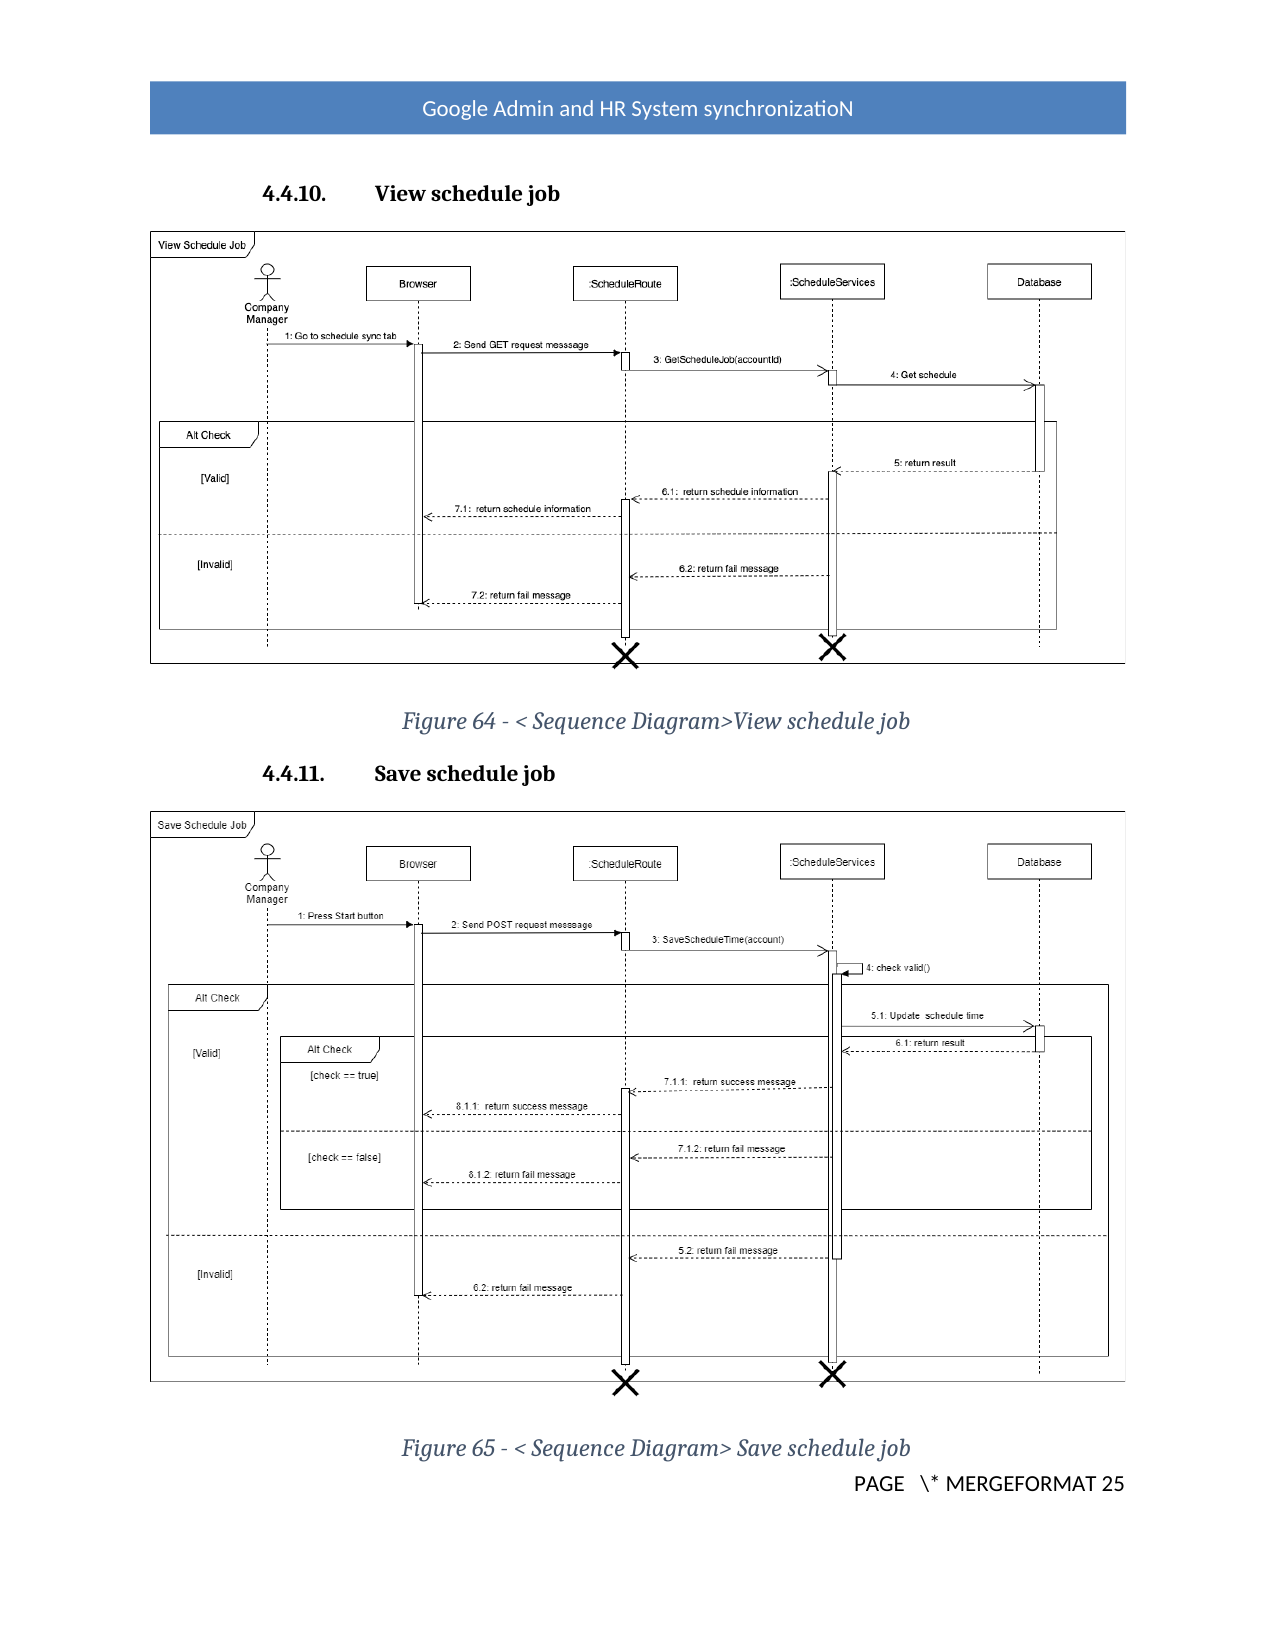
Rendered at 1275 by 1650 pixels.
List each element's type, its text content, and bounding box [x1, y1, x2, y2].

subtitle Save schedule job [262, 761, 1125, 787]
picture [150, 811, 1125, 1401]
subtitle View schedule job [262, 181, 1125, 207]
picture [150, 231, 1125, 674]
